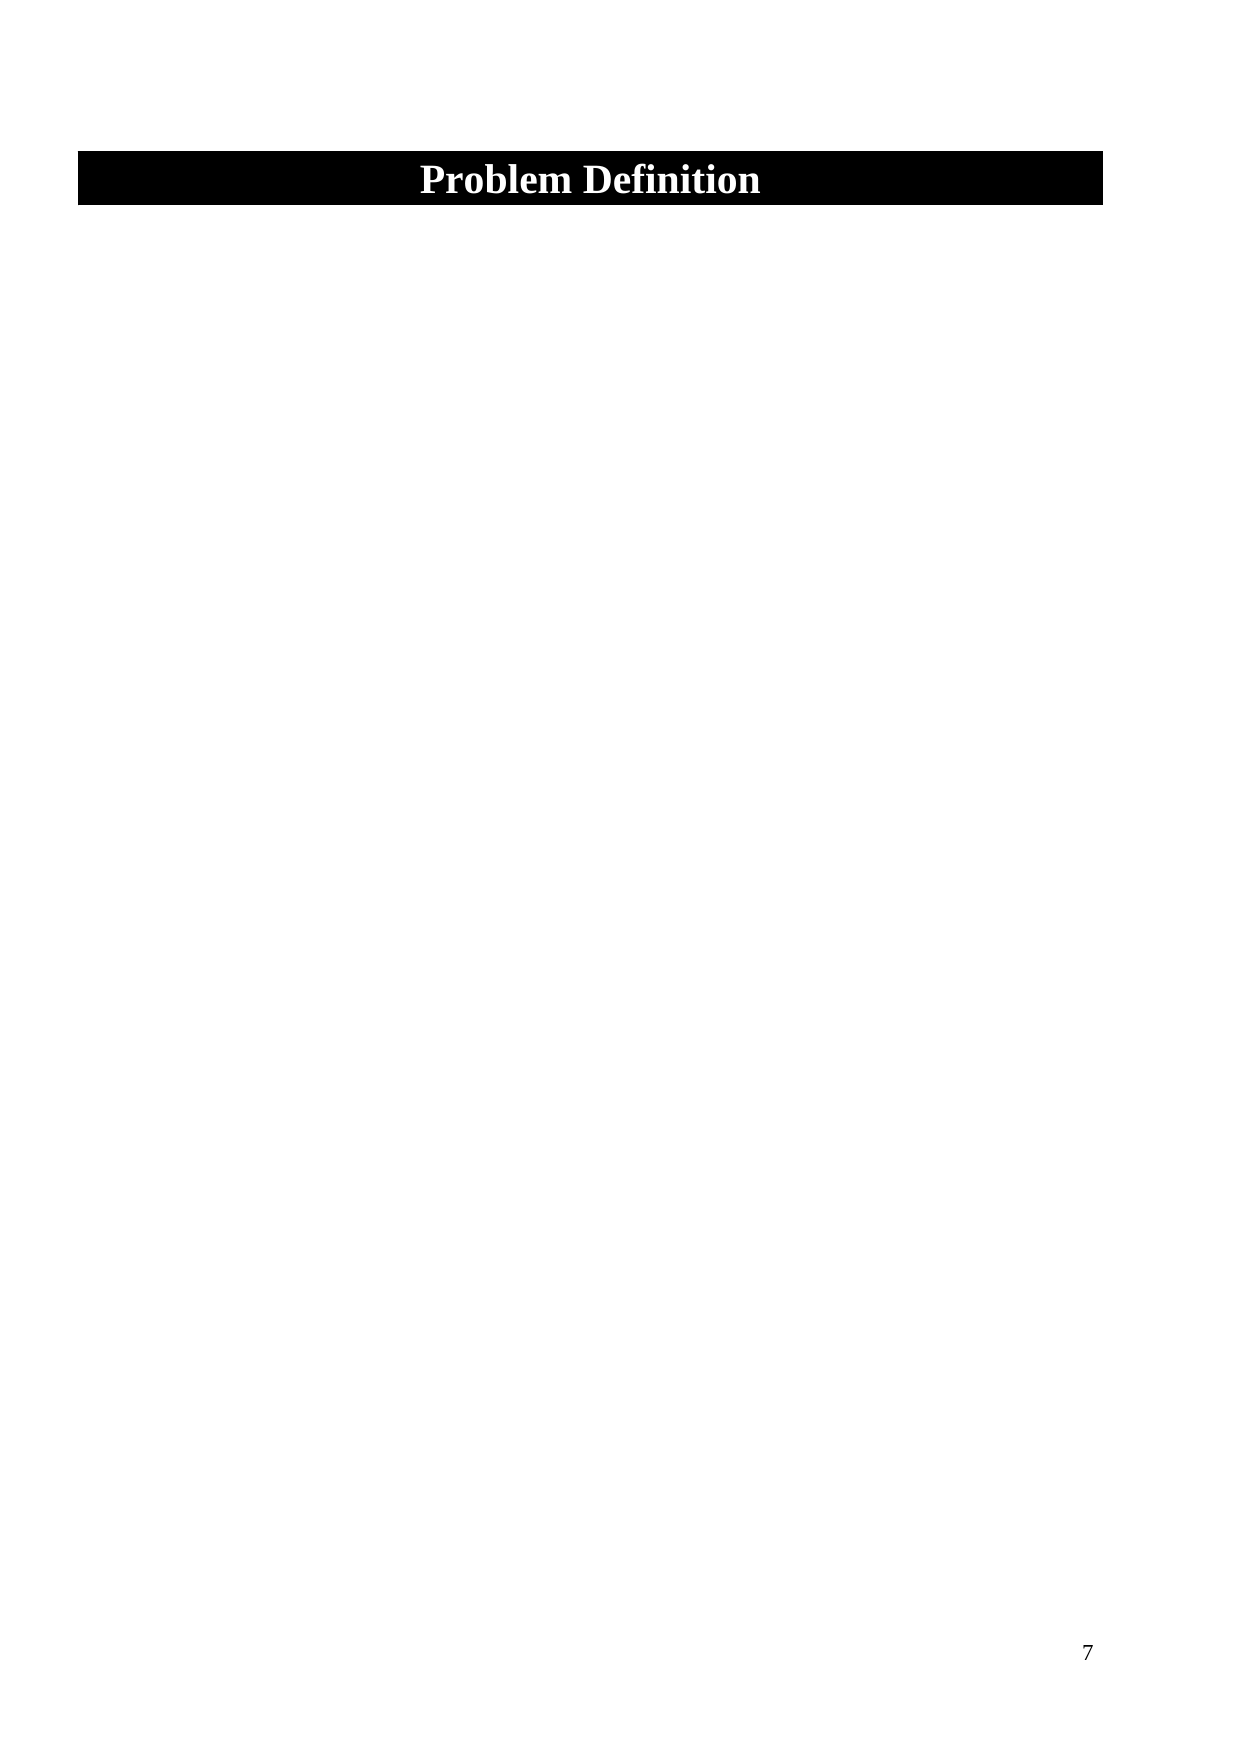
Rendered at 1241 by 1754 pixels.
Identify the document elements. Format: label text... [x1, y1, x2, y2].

subtitle Problem Definition [79, 152, 1102, 204]
